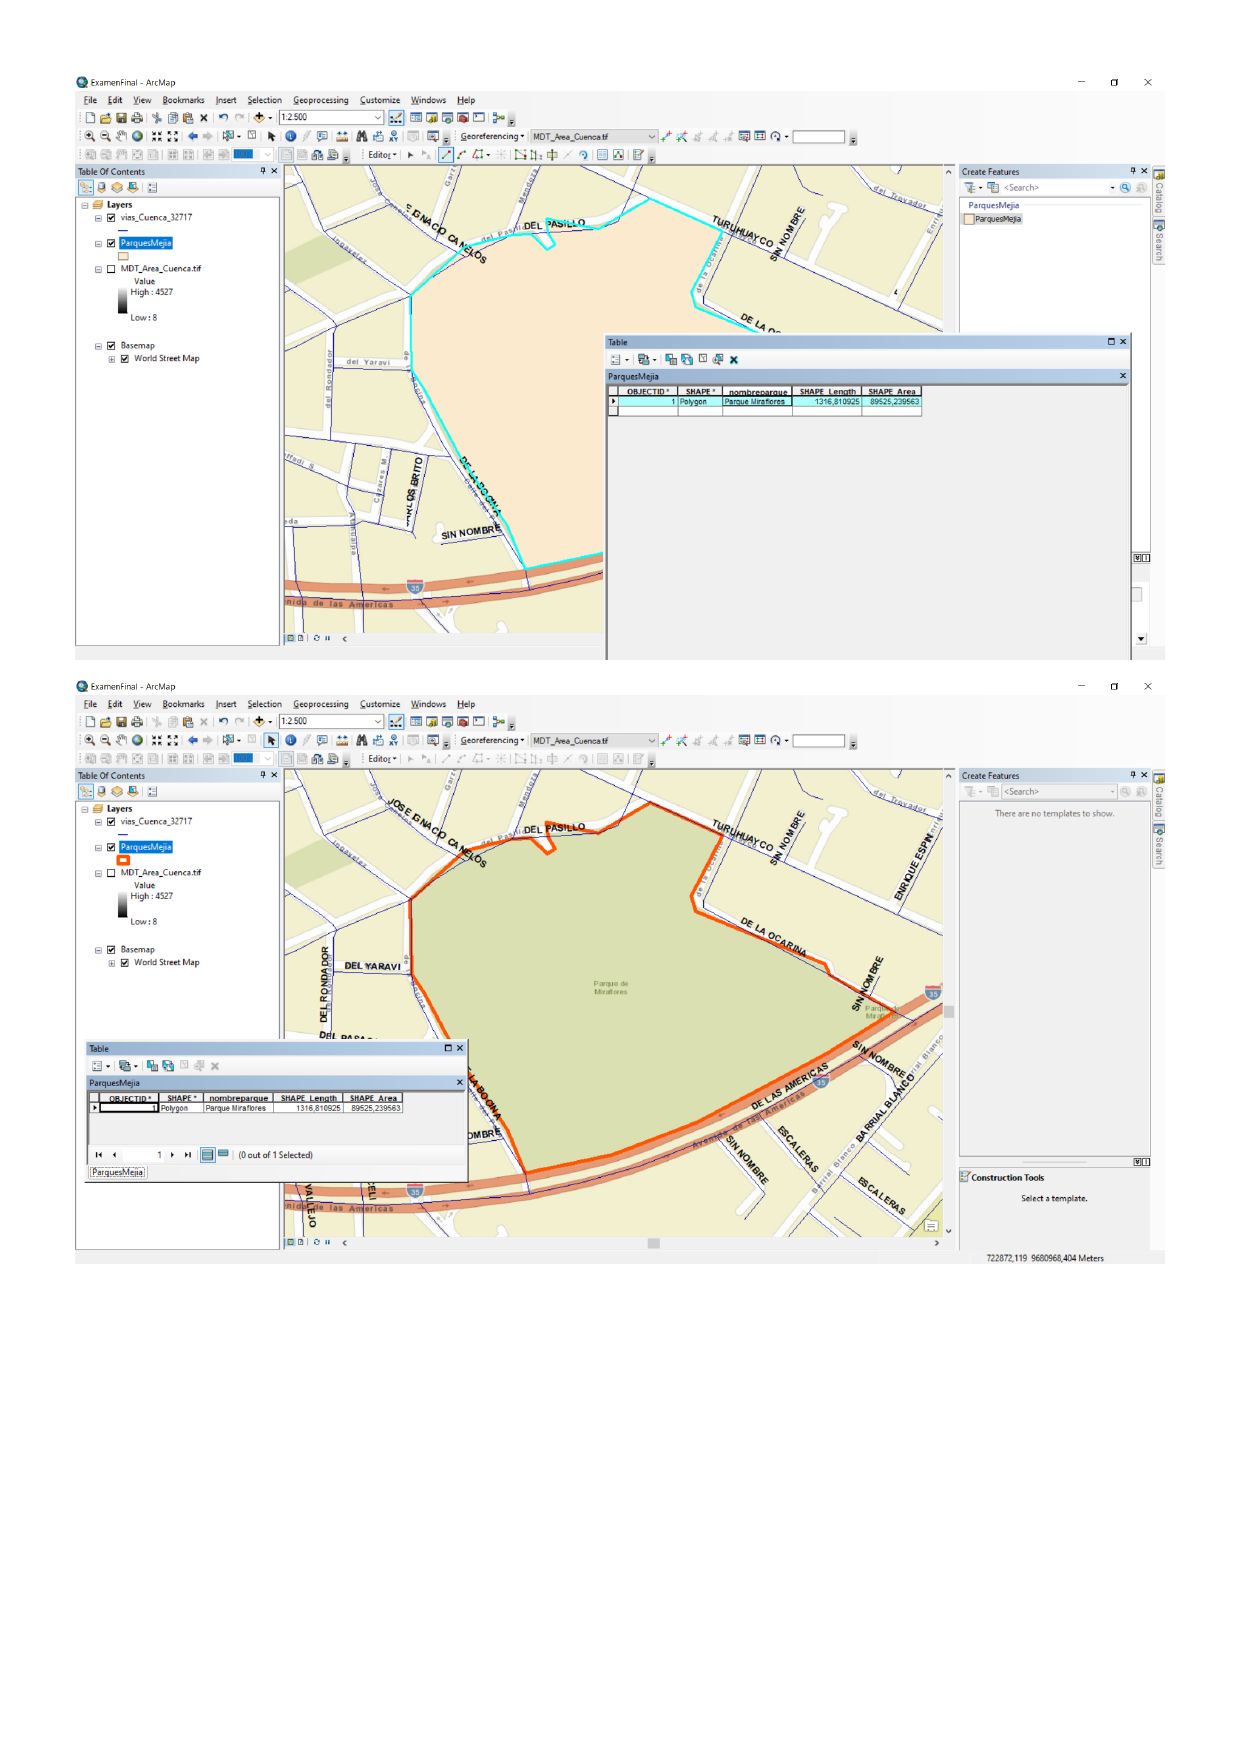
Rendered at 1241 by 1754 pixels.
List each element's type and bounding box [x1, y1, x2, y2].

picture [75, 75, 1166, 660]
picture [75, 678, 1166, 1264]
